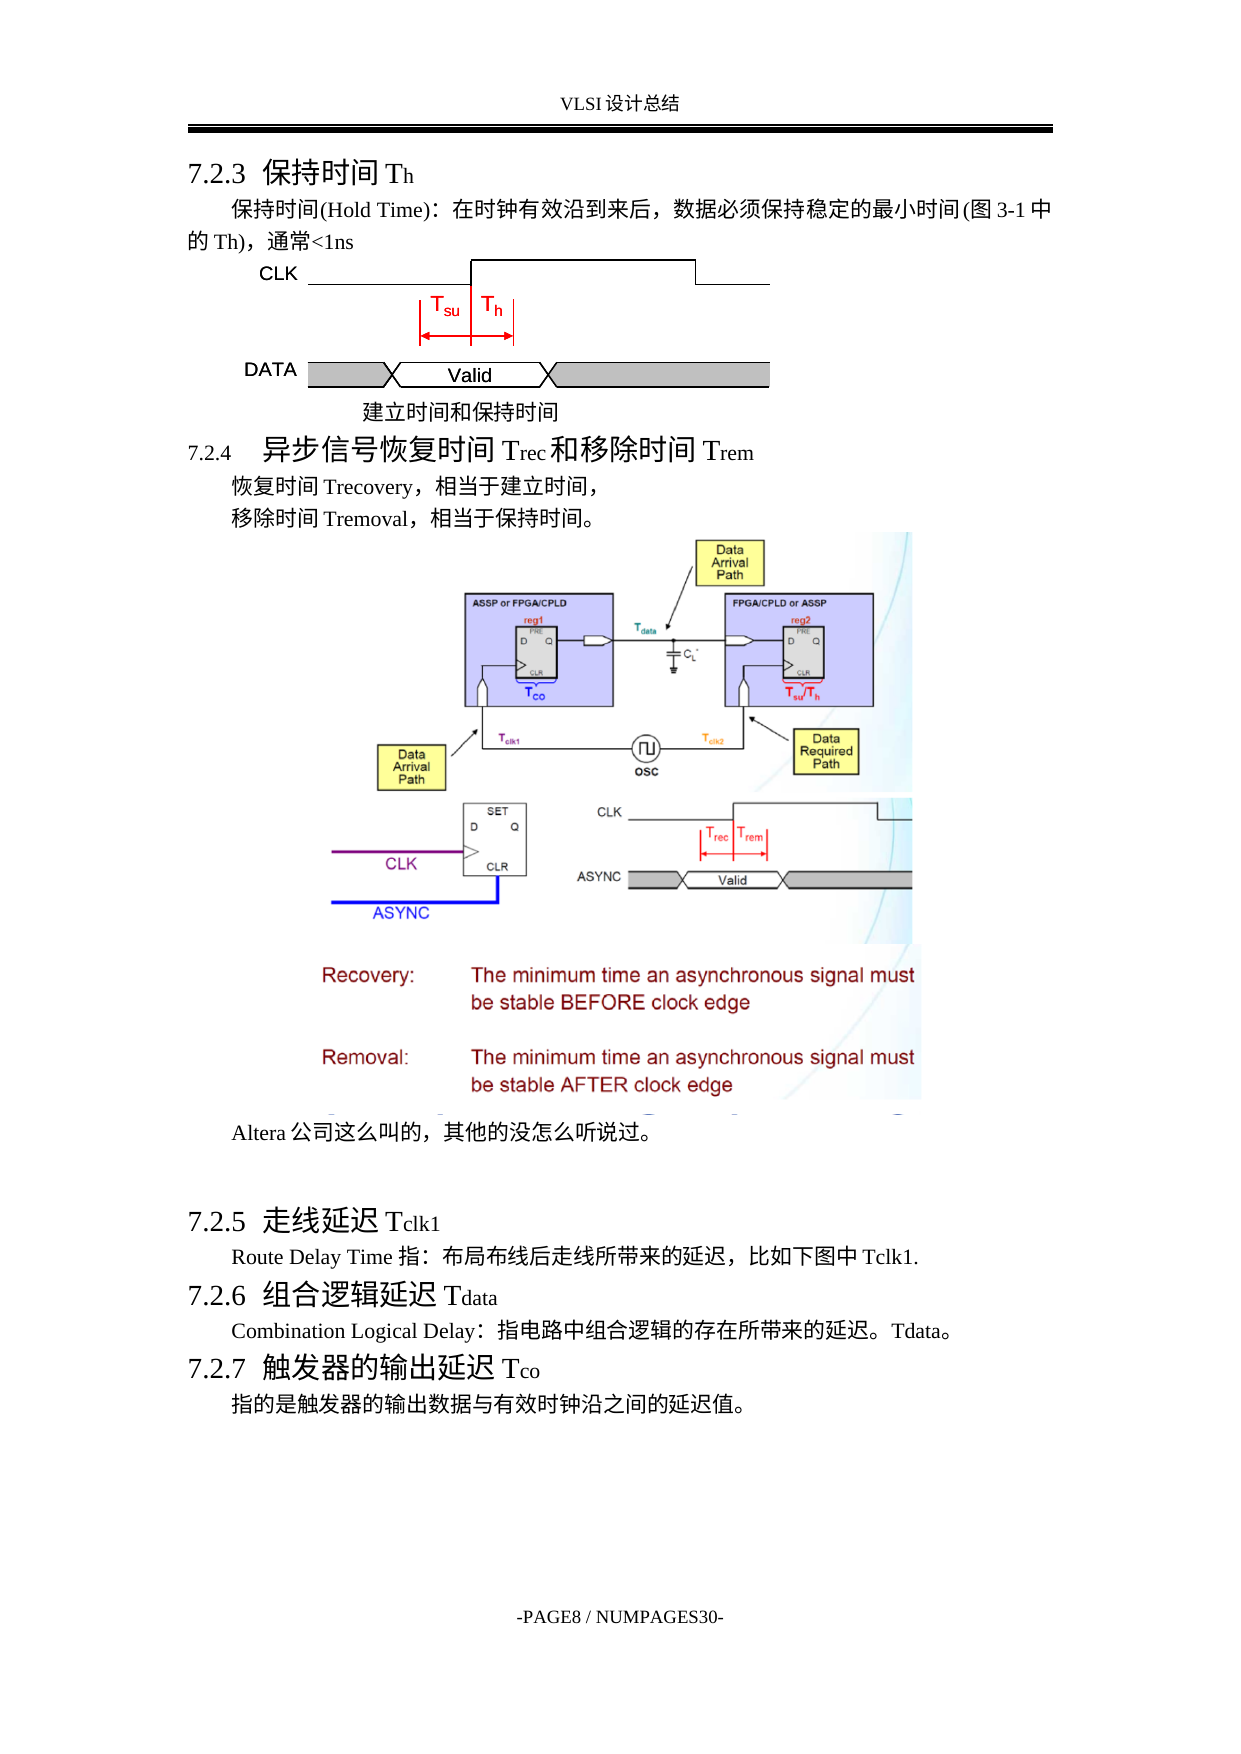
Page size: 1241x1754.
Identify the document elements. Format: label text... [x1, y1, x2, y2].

subtitle 组合逻辑延迟Tdata [187, 1271, 1053, 1313]
picture [318, 532, 922, 1115]
subtitle 触发器的输出延迟Tco [187, 1345, 1053, 1387]
text Route Delay Time 指：布局布线后走线所带来的延迟，比如下图中Tclk1. [187, 1239, 1053, 1271]
text 恢复时间Trecovery，相当于建立时间， [187, 469, 1053, 501]
text 指的是触发器的输出数据与有效时钟沿之间的延迟值。 [187, 1387, 1053, 1419]
text 保持时间(Hold Time)：在时钟有效沿到来后，数据必须保持稳定的最小时间(图3-1中的Th)，通常<1ns [187, 192, 1053, 256]
text 移除时间Tremoval，相当于保持时间。 [187, 501, 1053, 532]
text Combination Logical Delay：指电路中组合逻辑的存在所带来的延迟。Tdata。 [187, 1313, 1053, 1345]
text 建立时间和保持时间 [187, 395, 1053, 427]
text Altera公司这么叫的，其他的没怎么听说过。 [187, 1115, 1053, 1147]
subtitle 保持时间Th [187, 150, 1053, 192]
subtitle 异步信号恢复时间Trec和移除时间Trem [187, 427, 1053, 469]
subtitle 走线延迟Tclk1 [187, 1197, 1053, 1239]
